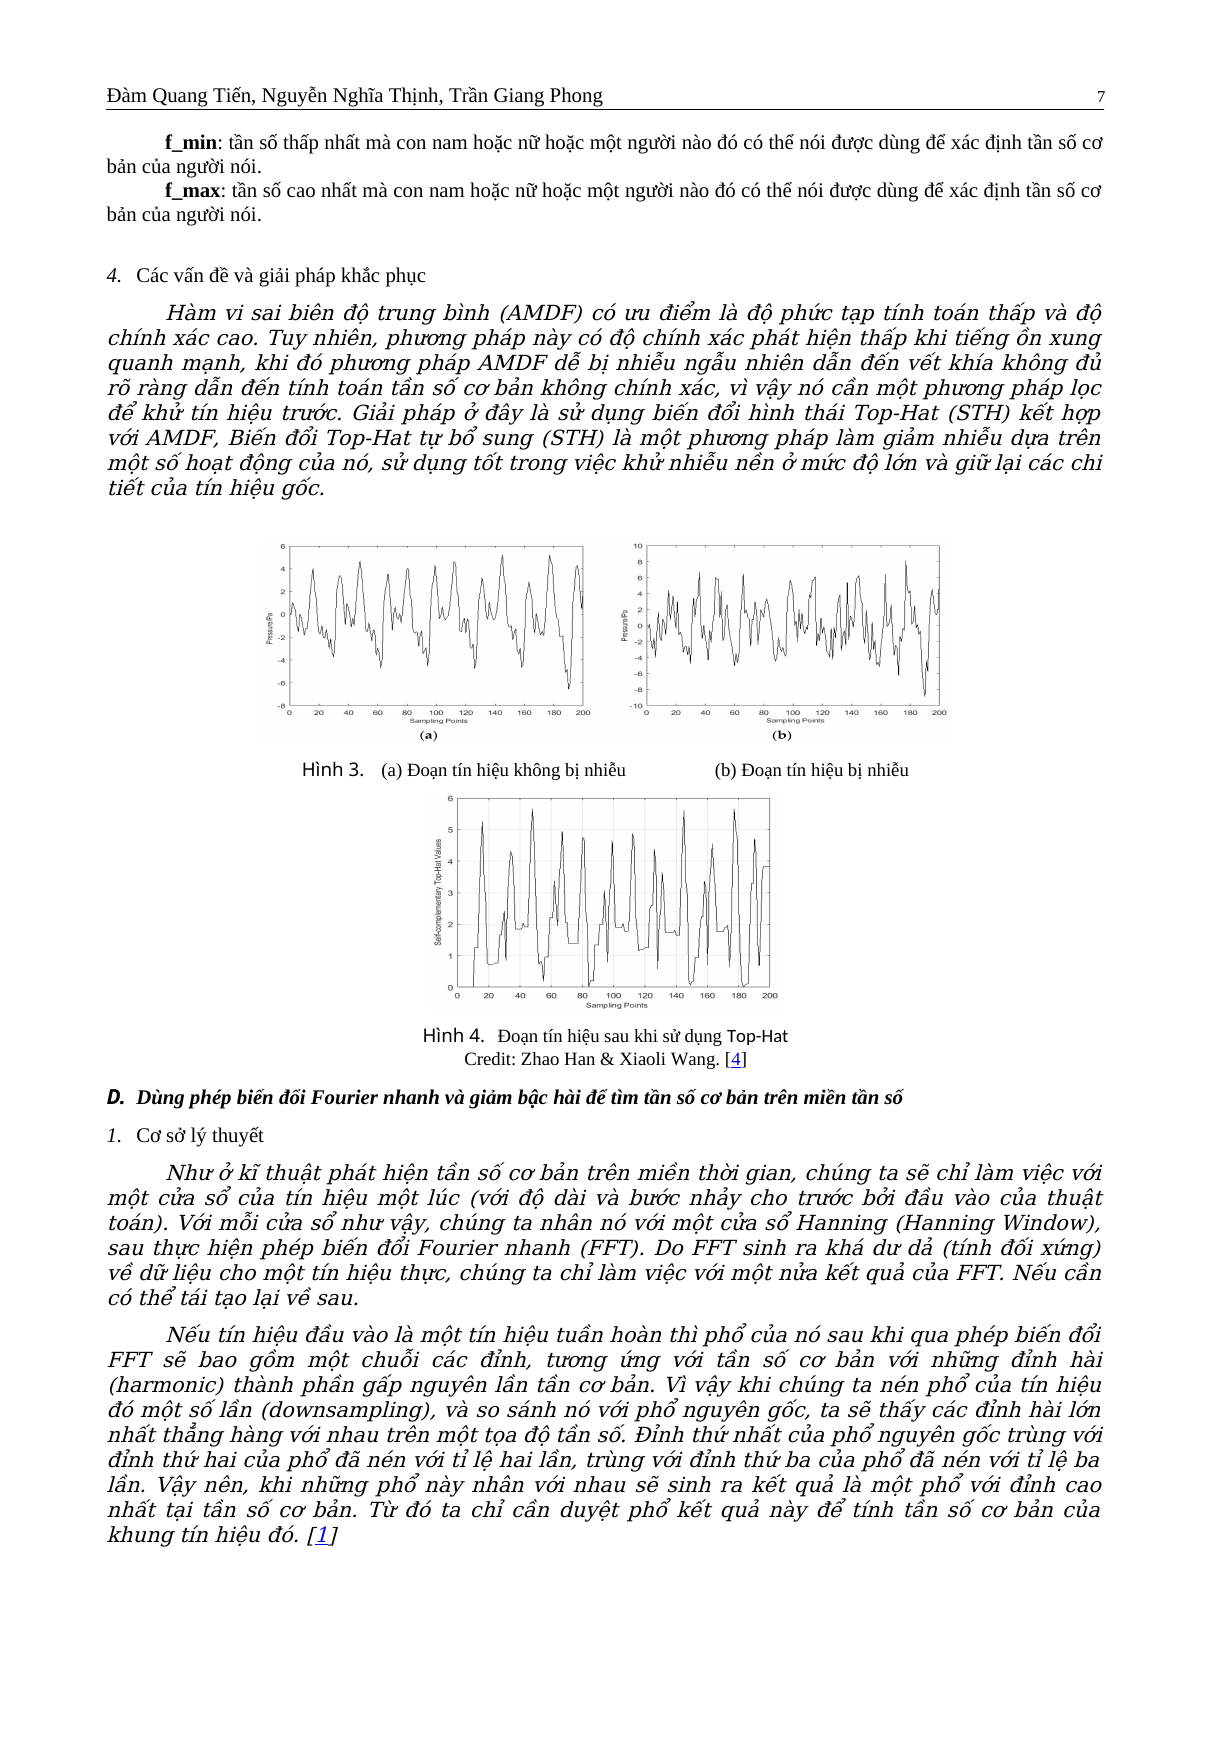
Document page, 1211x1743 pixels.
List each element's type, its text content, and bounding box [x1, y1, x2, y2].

text Hàm vi sai biên độ trung bình (AMDF) có ưu điểm là độ phức tạp tính toán thấp và độ chính xác cao. Tuy nhiên, phương pháp này có độ chính xác phát hiện thấp khi tiếng ồn xung quanh mạnh, khi đó phương pháp AMDF dễ bị nhiễu ngẫu nhiên dẫn đến vết khía không đủ rõ ràng dẫn đến tính toán tần số cơ bản không chính xác, vì vậy nó cần một phương pháp lọc để khử tín hiệu trước. Giải pháp ở đây là sử dụng biến đổi hình thái Top-Hat (STH) kết hợp với AMDF, Biến đổi Top-Hat tự bổ sung (STH) là một phương pháp làm giảm nhiễu dựa trên một số hoạt động của nó, sử dụng tốt trong việc khử nhiễu nền ở mức độ lớn và giữ lại các chi tiết của tín hiệu gốc. [106, 299, 1104, 499]
text (a) Đoạn tín hiệu không bị nhiễu (b) Đoạn tín hiệu bị nhiễu [106, 756, 1104, 781]
text Đoạn tín hiệu sau khi sử dụng Top-Hat Credit: Zhao Han & Xiaoli Wang. [4] [106, 1023, 1104, 1070]
text Như ở kĩ thuật phát hiện tần số cơ bản trên miền thời gian, chúng ta sẽ chỉ làm việc với một cửa sổ của tín hiệu một lúc (với độ dài và bước nhảy cho trước bởi đầu vào của thuật toán). Với mỗi cửa sổ như vậy, chúng ta nhân nó với một cửa sổ Hanning (Hanning Window), sau thực hiện phép biến đổi Fourier nhanh (FFT). Do FFT sinh ra khá dư dả (tính đối xứng) về dữ liệu cho một tín hiệu thực, chúng ta chỉ làm việc với một nửa kết quả của FFT. Nếu cần có thể tái tạo lại về sau. [106, 1160, 1104, 1310]
text Nếu tín hiệu đầu vào là một tín hiệu tuần hoàn thì phổ của nó sau khi qua phép biến đổi FFT sẽ bao gồm một chuỗi các đỉnh, tương ứng với tần số cơ bản với những đỉnh hài (harmonic) thành phần gấp nguyên lần tần cơ bản. Vì vậy khi chúng ta nén phổ của tín hiệu đó một số lần (downsampling), và so sánh nó với phổ nguyên gốc, ta sẽ thấy các đỉnh hài lớn nhất thẳng hàng với nhau trên một tọa độ tần số. Đỉnh thứ nhất của phổ nguyên gốc trùng với đỉnh thứ hai của phổ đã nén với tỉ lệ hai lần, trùng với đỉnh thứ ba của phổ đã nén với tỉ lệ ba lần. Vậy nên, khi những phổ này nhân với nhau sẽ sinh ra kết quả là một phổ với đỉnh cao nhất tại tần số cơ bản. Từ đó ta chỉ cần duyệt phổ kết quả này để tính tần số cơ bản của khung tín hiệu đó. [1] [106, 1322, 1104, 1547]
subtitle Các vấn đề và giải pháp khắc phục [106, 263, 1104, 287]
picture [429, 793, 782, 1011]
subtitle Dùng phép biến đổi Fourier nhanh và giảm bậc hài để tìm tần số cơ bản trên miền tần số [106, 1082, 1104, 1111]
text f_min: tần số thấp nhất mà con nam hoặc nữ hoặc một người nào đó có thể nói được dùng để xác định tần số cơ bản của người nói. [106, 130, 1104, 178]
subtitle Cơ sở lý thuyết [106, 1123, 1104, 1147]
picture [261, 539, 950, 744]
text f_max: tần số cao nhất mà con nam hoặc nữ hoặc một người nào đó có thể nói được dùng để xác định tần số cơ bản của người nói. [106, 178, 1104, 226]
